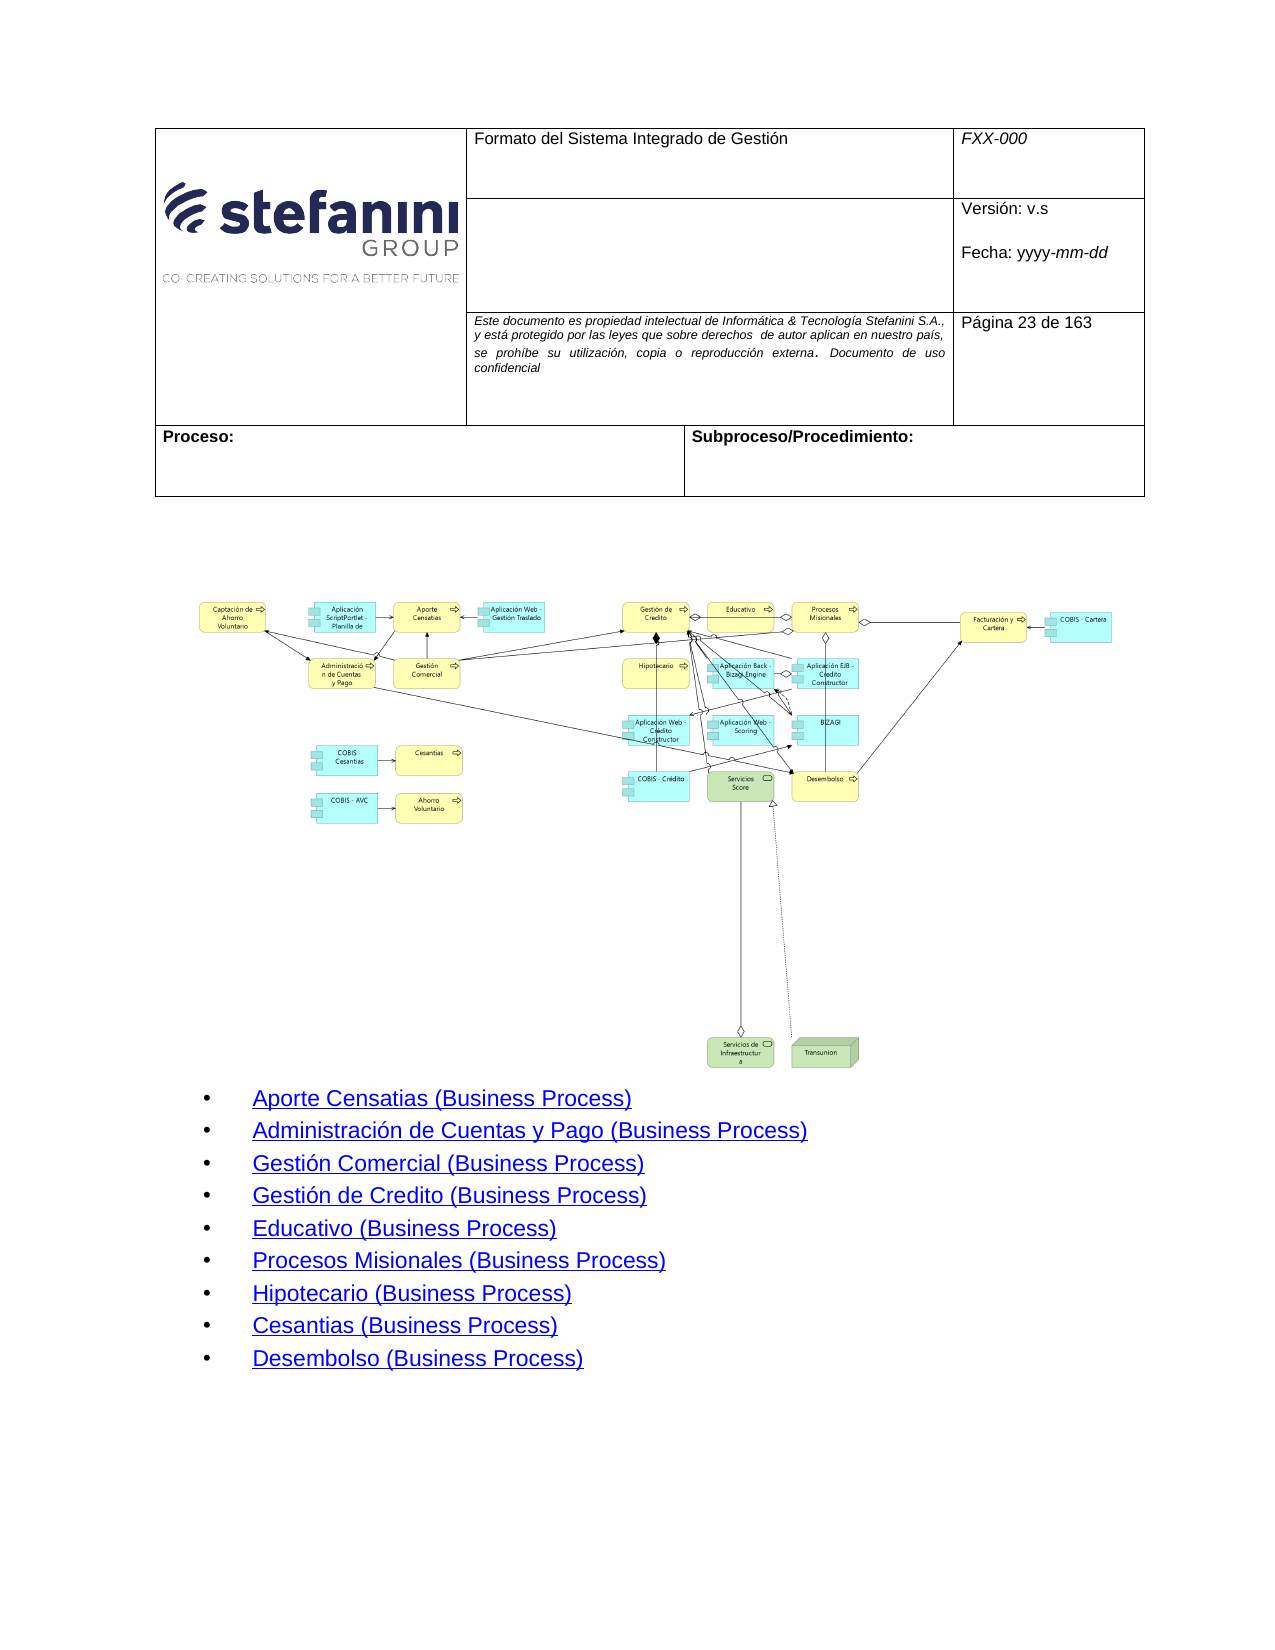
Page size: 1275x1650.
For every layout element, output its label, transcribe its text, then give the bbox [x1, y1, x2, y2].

list Cesantias (Business Process) [202, 1311, 1098, 1339]
list Procesos Misionales (Business Process) [202, 1246, 1098, 1274]
list Educativo (Business Process) [202, 1213, 1098, 1242]
list Gestión de Credito (Business Process) [202, 1181, 1098, 1209]
list Desembolso (Business Process) [202, 1343, 1098, 1372]
list Aporte Censatias (Business Process) [202, 1083, 1098, 1112]
list Hipotecario (Business Process) [202, 1278, 1098, 1307]
list Gestión Comercial (Business Process) [202, 1148, 1098, 1177]
list Administración de Cuentas y Pago (Business Process) [202, 1116, 1098, 1144]
picture [162, 182, 460, 286]
picture [196, 599, 1115, 1071]
